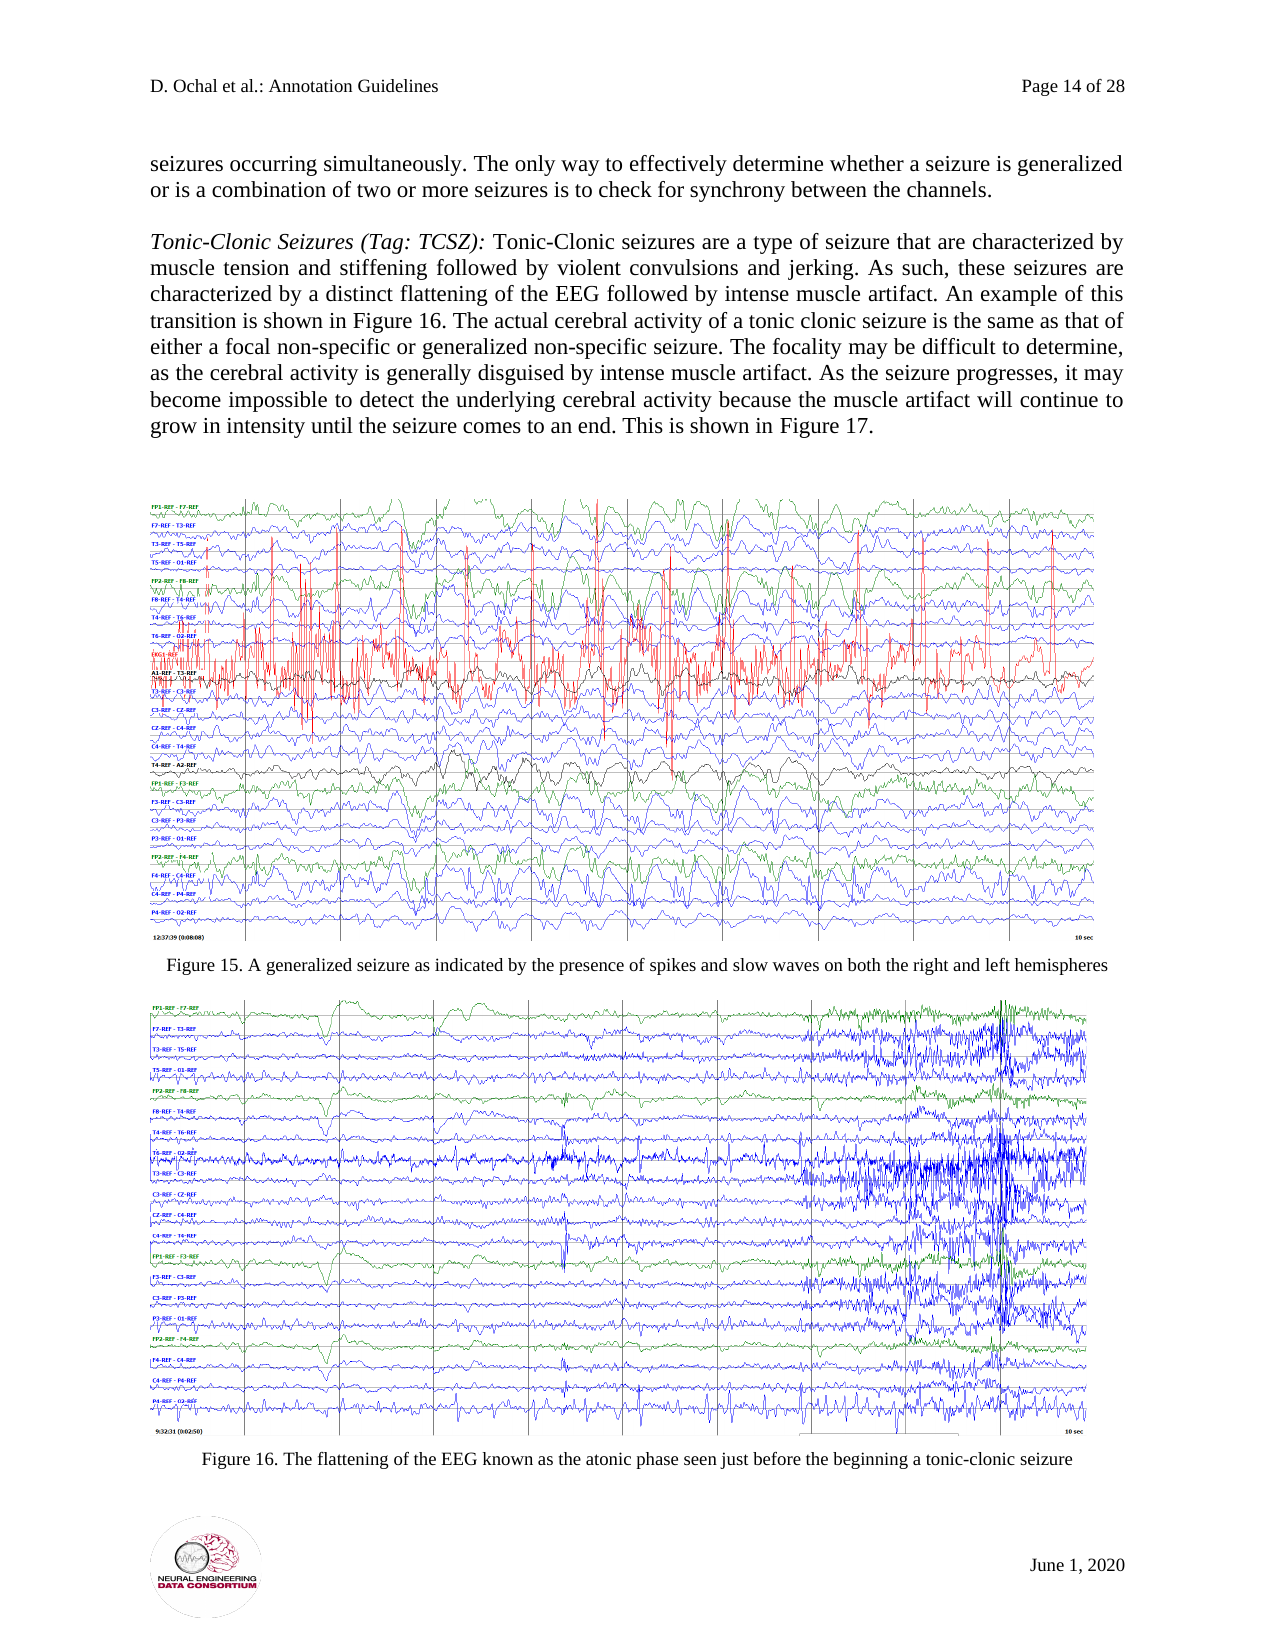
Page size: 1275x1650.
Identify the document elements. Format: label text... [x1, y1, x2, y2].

picture [150, 1516, 262, 1618]
text Tonic-Clonic Seizures (Tag: TCSZ): Tonic-Clonic seizures are a type of seizure that are characterized by muscle tension and stiffening followed by violent convulsions and jerking. As such, these seizures are characterized by a distinct flattening of the EEG followed by intense muscle artifact. An example of this transition is shown in Figure 16. The actual cerebral activity of a tonic clonic seizure is the same as that of either a focal non-specific or generalized non-specific seizure. The focality may be difficult to determine, as the cerebral activity is generally disguised by intense muscle artifact. As the seizure progresses, it may become impossible to detect the underlying cerebral activity because the muscle artifact will continue to grow in intensity until the seizure comes to an end. This is shown in Figure 17. [150, 228, 1125, 438]
picture [150, 499, 1094, 941]
picture [150, 1000, 1087, 1436]
